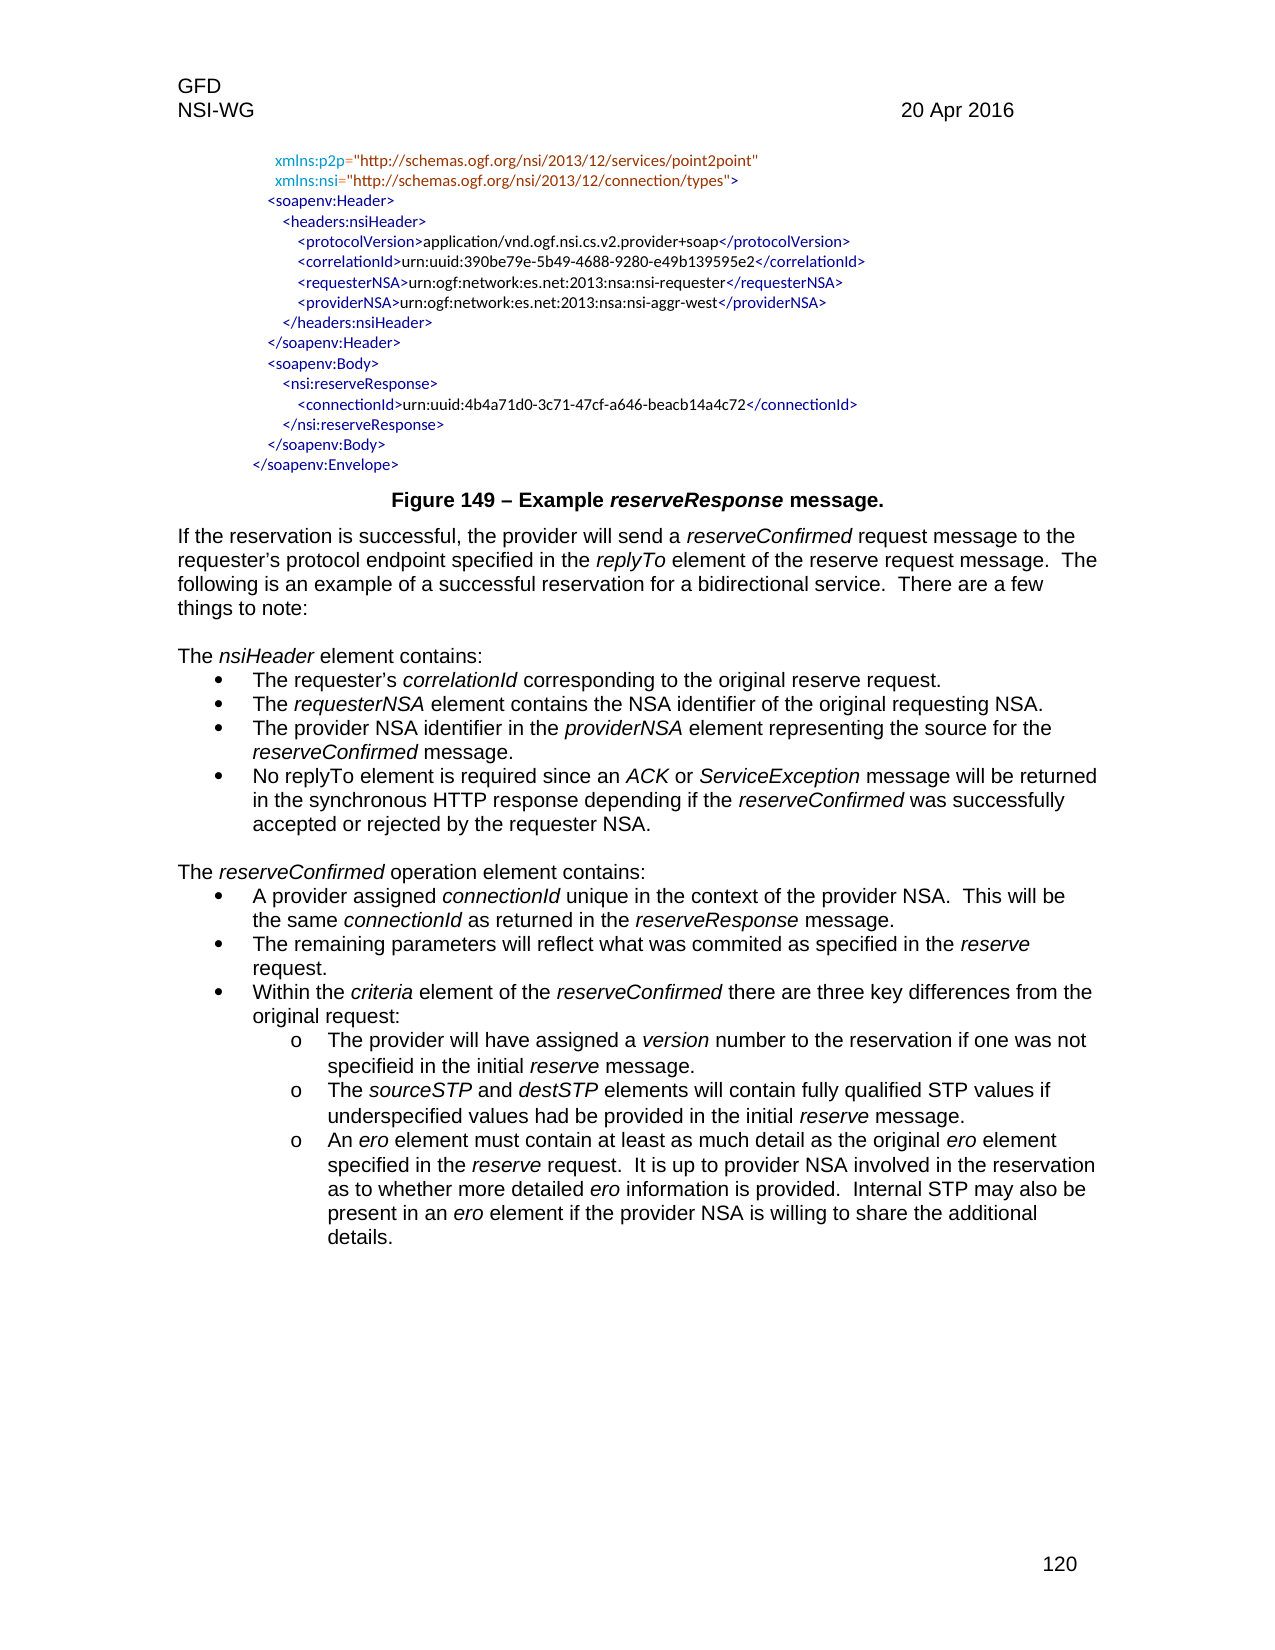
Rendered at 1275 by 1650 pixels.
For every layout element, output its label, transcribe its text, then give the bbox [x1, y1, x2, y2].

list No replyTo element is required since an ACK or ServiceException message will be returned in the synchronous HTTP response depending if the reserveConfirmed was successfully accepted or rejected by the requester NSA. [215, 764, 1098, 836]
list The requester’s correlationId corresponding to the original reserve request. [215, 668, 1098, 692]
list A provider assigned connectionId unique in the context of the provider NSA. This will be the same connectionId as returned in the reserveResponse message. [215, 884, 1098, 932]
list Within the criteria element of the reserveConfirmed there are three key differences from the original request: [215, 980, 1098, 1028]
text The nsiHeader element contains: [177, 644, 1098, 668]
list The remaining parameters will reflect what was commited as specified in the reserve request. [215, 932, 1098, 980]
list The provider NSA identifier in the providerNSA element representing the source for the reserveConfirmed message. [215, 716, 1098, 764]
list The requesterNSA element contains the NSA identifier of the original requesting NSA. [215, 692, 1098, 716]
list The provider will have assigned a version number to the reservation if one was not specifieid in the initial reserve message. [290, 1028, 1098, 1078]
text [252, 150, 1098, 475]
text If the reservation is successful, the provider will send a reserveConfirmed request message to the requester’s protocol endpoint specified in the replyTo element of the reserve request message. The following is an example of a successful reservation for a bidirectional service. There are a few things to note: [177, 524, 1098, 620]
list The sourceSTP and destSTP elements will contain fully qualified STP values if underspecified values had be provided in the initial reserve message. [290, 1078, 1098, 1127]
text The reserveConfirmed operation element contains: [177, 860, 1098, 884]
list An ero element must contain at least as much detail as the original ero element specified in the reserve request. It is up to provider NSA involved in the reservation as to whether more detailed ero information is provided. Internal STP may also be present in an ero element if the provider NSA is willing to share the additional details. [290, 1127, 1098, 1249]
